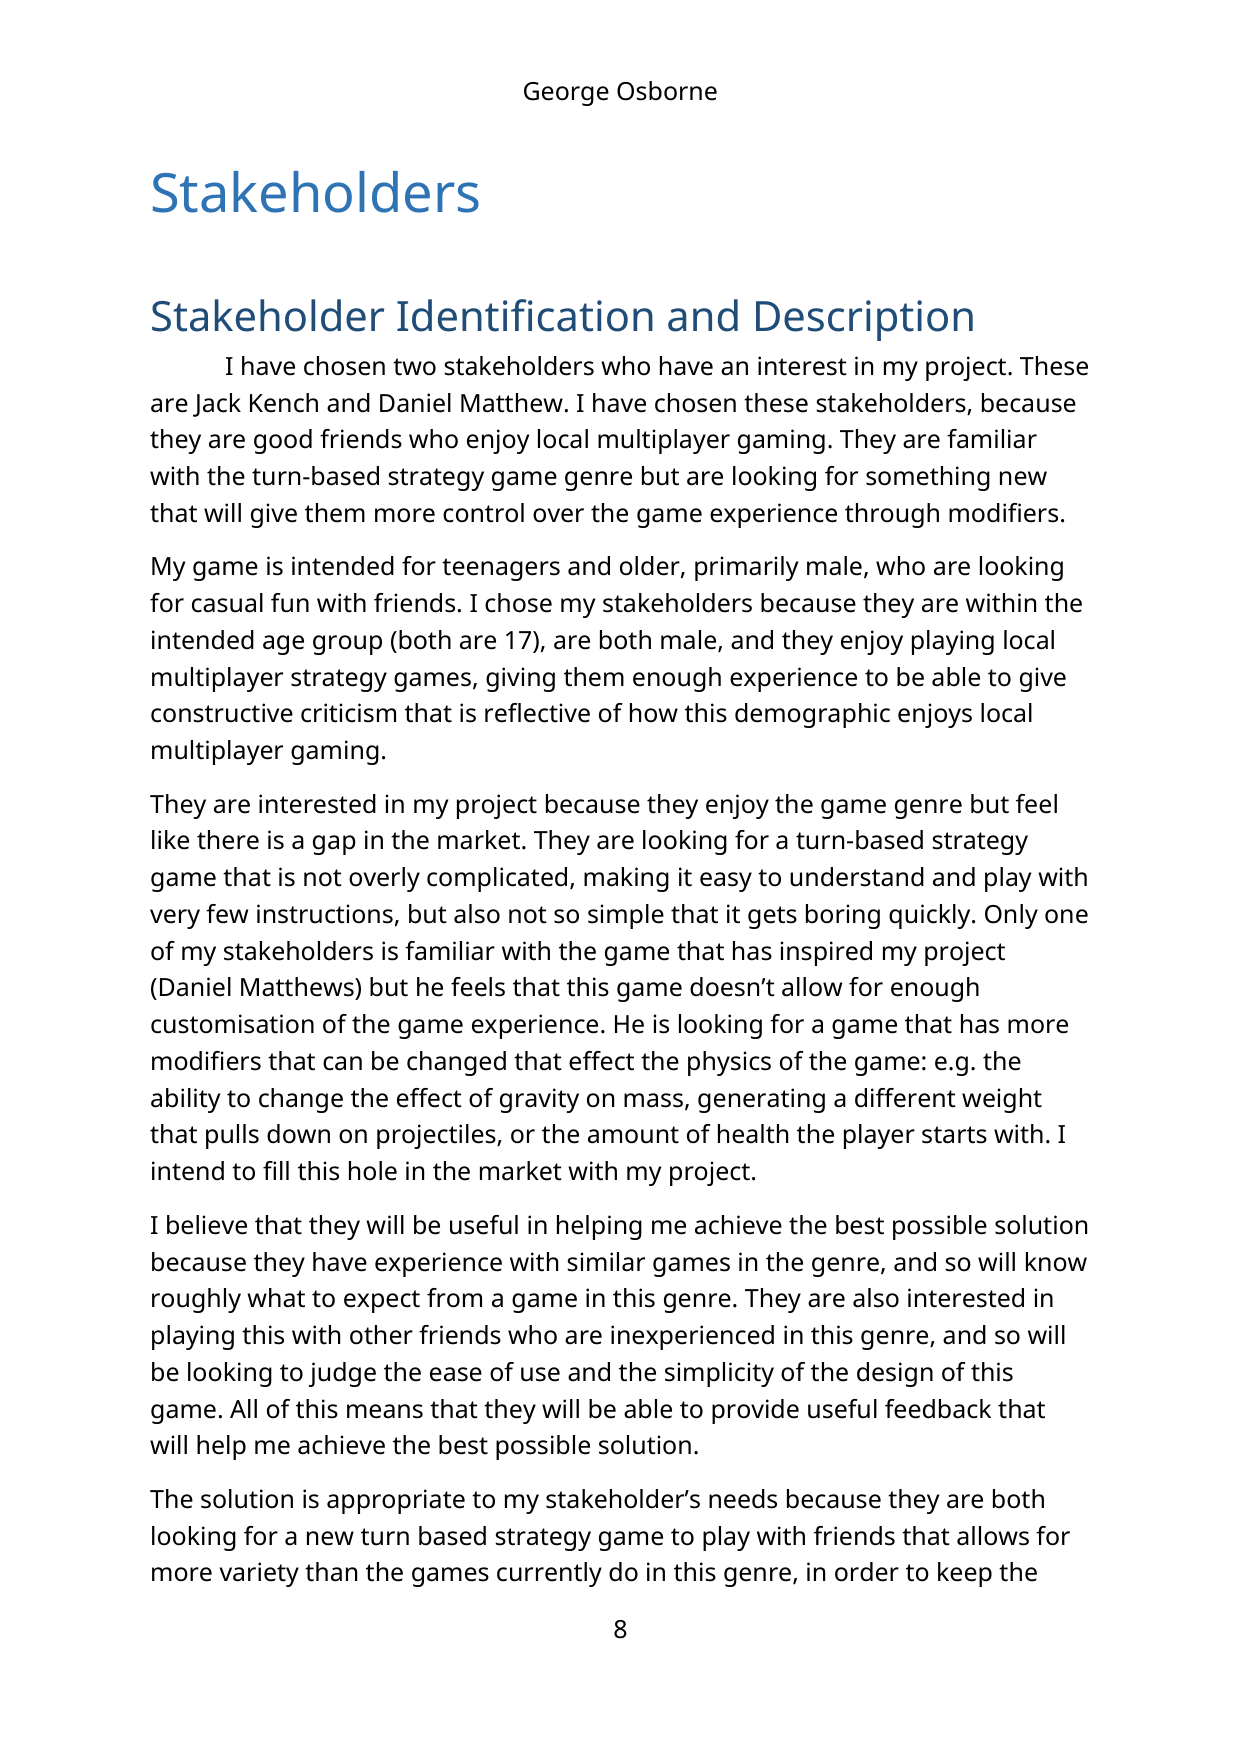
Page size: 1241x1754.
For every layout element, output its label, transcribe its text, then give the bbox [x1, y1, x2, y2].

subtitle Stakeholders [150, 154, 1090, 228]
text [150, 1481, 1090, 1589]
text I believe that they will be useful in helping me achieve the best possible solution because they have experience with similar games in the genre, and so will know roughly what to expect from a game in this genre. They are also interested in playing this with other friends who are inexperienced in this genre, and so will be looking to judge the ease of use and the simplicity of the design of this game. All of this means that they will be able to provide useful feedback that will help me achieve the best possible solution. [150, 1207, 1090, 1462]
text I have chosen two stakeholders who have an interest in my project. These are Jack Kench and Daniel Matthew. I have chosen these stakeholders, because they are good friends who enjoy local multiplayer gaming. They are familiar with the turn-based strategy game genre but are looking for something new that will give them more control over the game experience through modifiers. [150, 348, 1090, 529]
text My game is intended for teenagers and older, primarily male, who are looking for casual fun with friends. I chose my stakeholders because they are within the intended age group (both are 17), are both male, and they enjoy playing local multiplayer strategy games, giving them enough experience to be able to give constructive criticism that is reflective of how this demographic enjoys local multiplayer gaming. [150, 549, 1090, 767]
subtitle Stakeholder Identification and Description [150, 287, 1090, 344]
text They are interested in my project because they enjoy the game genre but feel like there is a gap in the market. They are looking for a turn-based strategy game that is not overly complicated, making it easy to understand and play with very few instructions, but also not so simple that it gets boring quickly. Only one of my stakeholders is familiar with the game that has inspired my project (Daniel Matthews) but he feels that this game doesn’t allow for enough customisation of the game experience. He is looking for a game that has more modifiers that can be changed that effect the physics of the game: e.g. the ability to change the effect of gravity on mass, generating a different weight that pulls down on projectiles, or the amount of health the player starts with. I intend to fill this hole in the market with my project. [150, 786, 1090, 1188]
